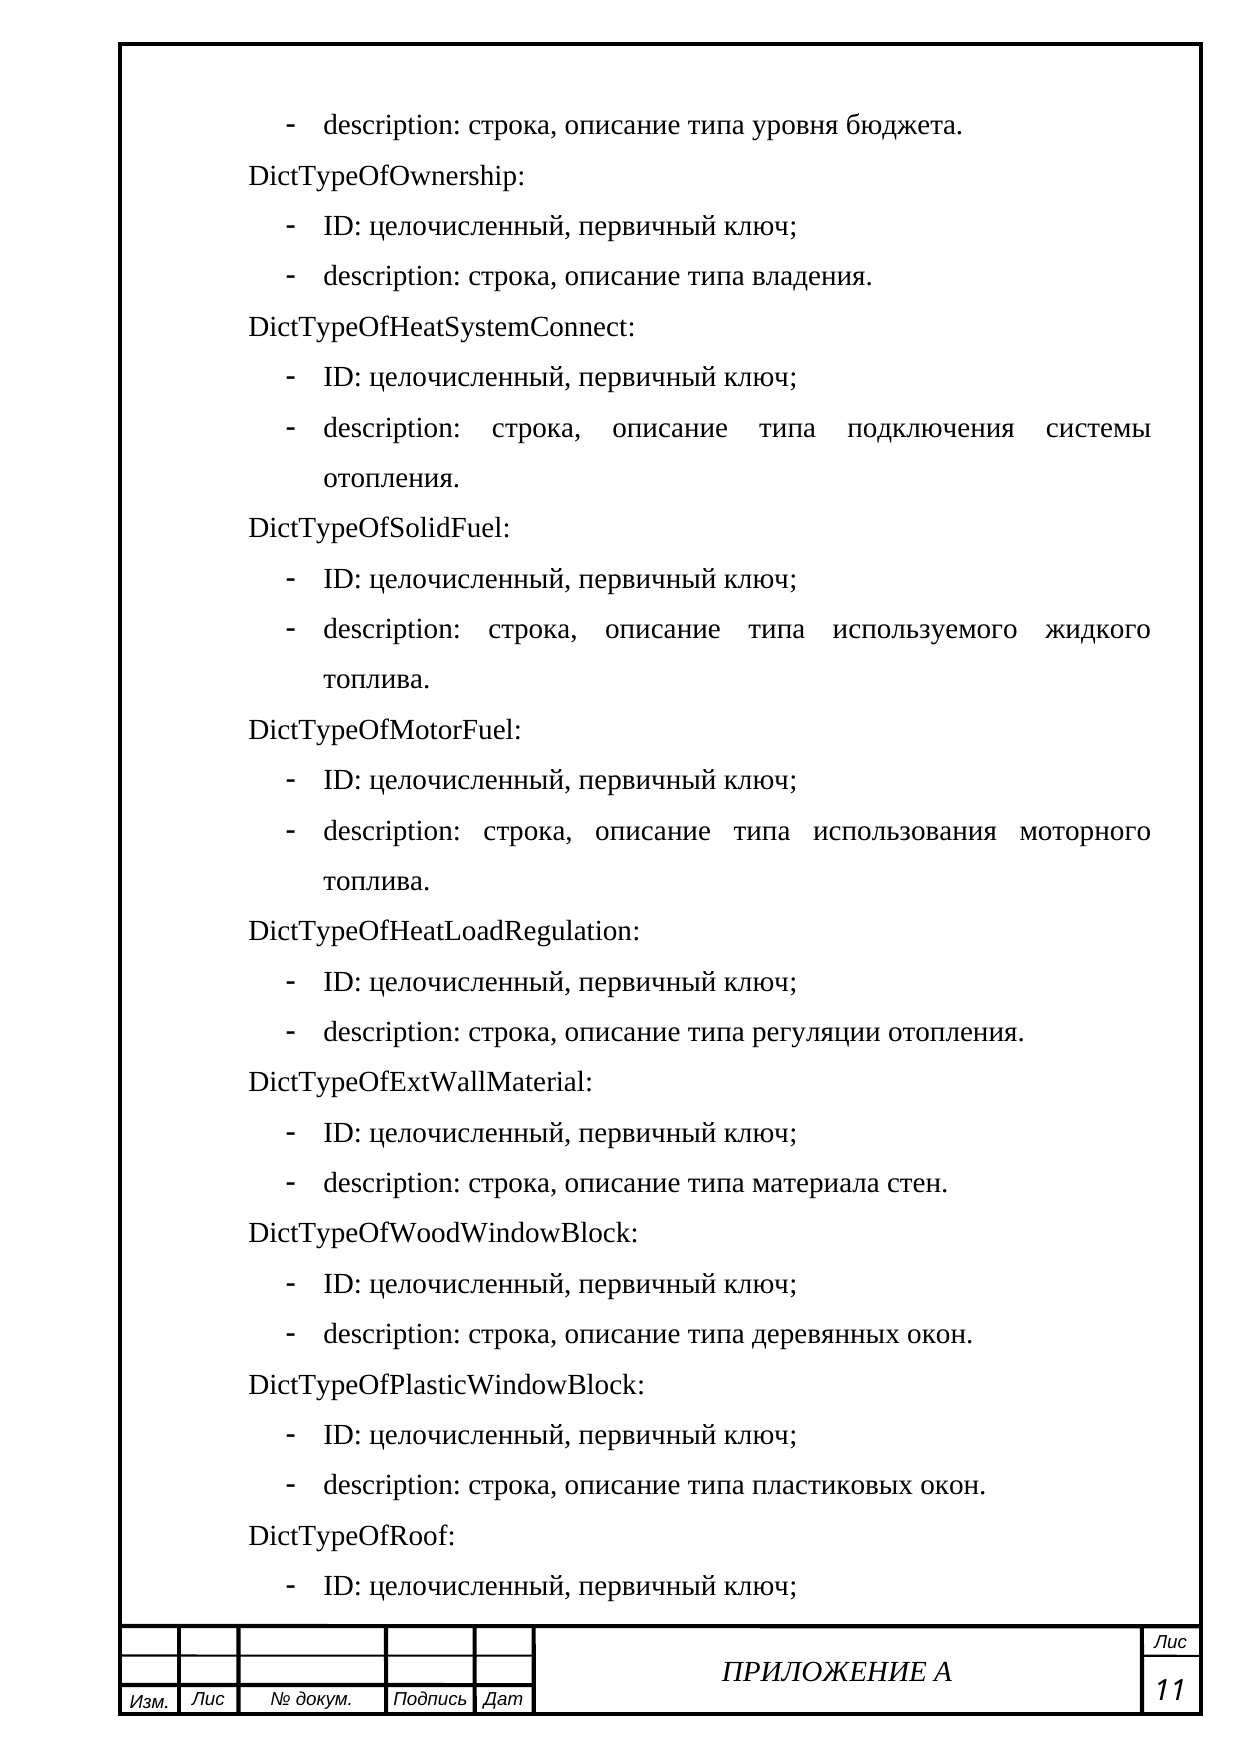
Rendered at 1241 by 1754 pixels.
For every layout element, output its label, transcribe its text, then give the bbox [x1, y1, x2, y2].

list description: строка, описание типа используемого жидкого топлива. [286, 611, 1152, 695]
list ID: целочисленный, первичный ключ; [286, 762, 1152, 796]
text DictTypeOfOwnership: [177, 158, 1152, 191]
text DictTypeOfPlasticWindowBlock: [177, 1367, 1152, 1400]
list ID: целочисленный, первичный ключ; [286, 964, 1152, 997]
list description: строка, описание типа регуляции отопления. [286, 1014, 1152, 1048]
list description: строка, описание типа уровня бюджета. [286, 107, 1152, 141]
list description: строка, описание типа материала стен. [286, 1165, 1152, 1199]
text DictTypeOfSolidFuel: [177, 510, 1152, 544]
list description: строка, описание типа использования моторного топлива. [286, 813, 1152, 897]
list description: строка, описание типа владения. [286, 258, 1152, 292]
text DictTypeOfWoodWindowBlock: [177, 1216, 1152, 1249]
text DictTypeOfMotorFuel: [177, 712, 1152, 745]
list ID: целочисленный, первичный ключ; [286, 1417, 1152, 1451]
list description: строка, описание типа деревянных окон. [286, 1316, 1152, 1350]
list ID: целочисленный, первичный ключ; [286, 1115, 1152, 1148]
list ID: целочисленный, первичный ключ; [286, 561, 1152, 594]
list ID: целочисленный, первичный ключ; [286, 359, 1152, 393]
text DictTypeOfExtWallMaterial: [177, 1064, 1152, 1098]
text DictTypeOfHeatLoadRegulation: [177, 913, 1152, 947]
list description: строка, описание типа подключения системы отопления. [286, 410, 1152, 494]
list ID: целочисленный, первичный ключ; [286, 1266, 1152, 1299]
list ID: целочисленный, первичный ключ; [286, 1568, 1152, 1602]
text DictTypeOfHeatSystemConnect: [177, 309, 1152, 342]
list description: строка, описание типа пластиковых окон. [286, 1467, 1152, 1501]
list ID: целочисленный, первичный ключ; [286, 208, 1152, 242]
text DictTypeOfRoof: [177, 1518, 1152, 1551]
